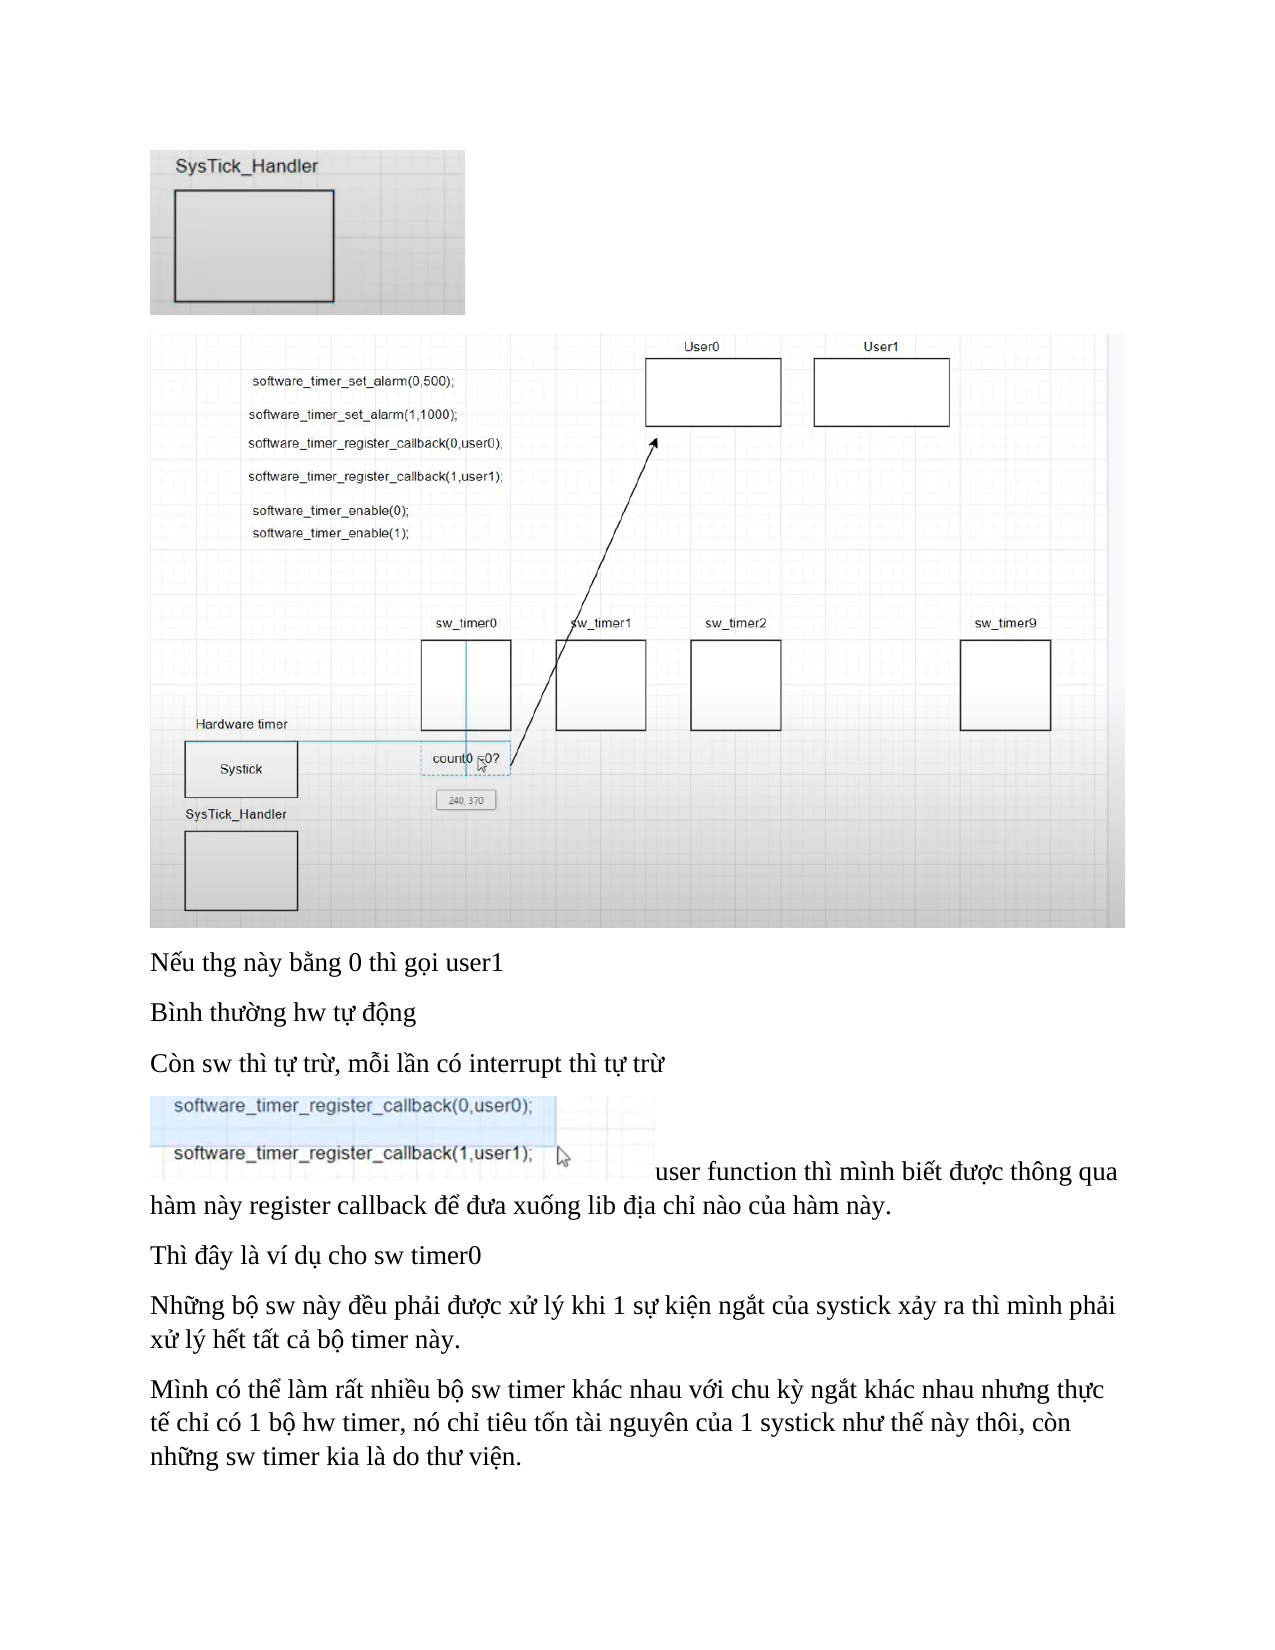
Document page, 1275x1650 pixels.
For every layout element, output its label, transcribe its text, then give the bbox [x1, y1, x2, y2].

text Thì đây là ví dụ cho sw timer0 [150, 1239, 1125, 1270]
text Nếu thg này bằng 0 thì gọi user1 [150, 946, 1125, 977]
text Mình có thể làm rất nhiều bộ sw timer khác nhau với chu kỳ ngắt khác nhau nhưng thực tế chỉ có 1 bộ hw timer, nó chỉ tiêu tốn tài nguyên của 1 systick như thế này thôi, còn những sw timer kia là do thư viện. [150, 1373, 1125, 1471]
picture [150, 150, 465, 315]
picture [150, 1096, 655, 1181]
text Những bộ sw này đều phải được xử lý khi 1 sự kiện ngắt của systick xảy ra thì mình phải xử lý hết tất cả bộ timer này. [150, 1289, 1125, 1354]
picture [150, 334, 1125, 928]
text Còn sw thì tự trừ, mỗi lần có interrupt thì tự trừ [150, 1047, 1125, 1078]
text Bình thường hw tự động [150, 996, 1125, 1028]
